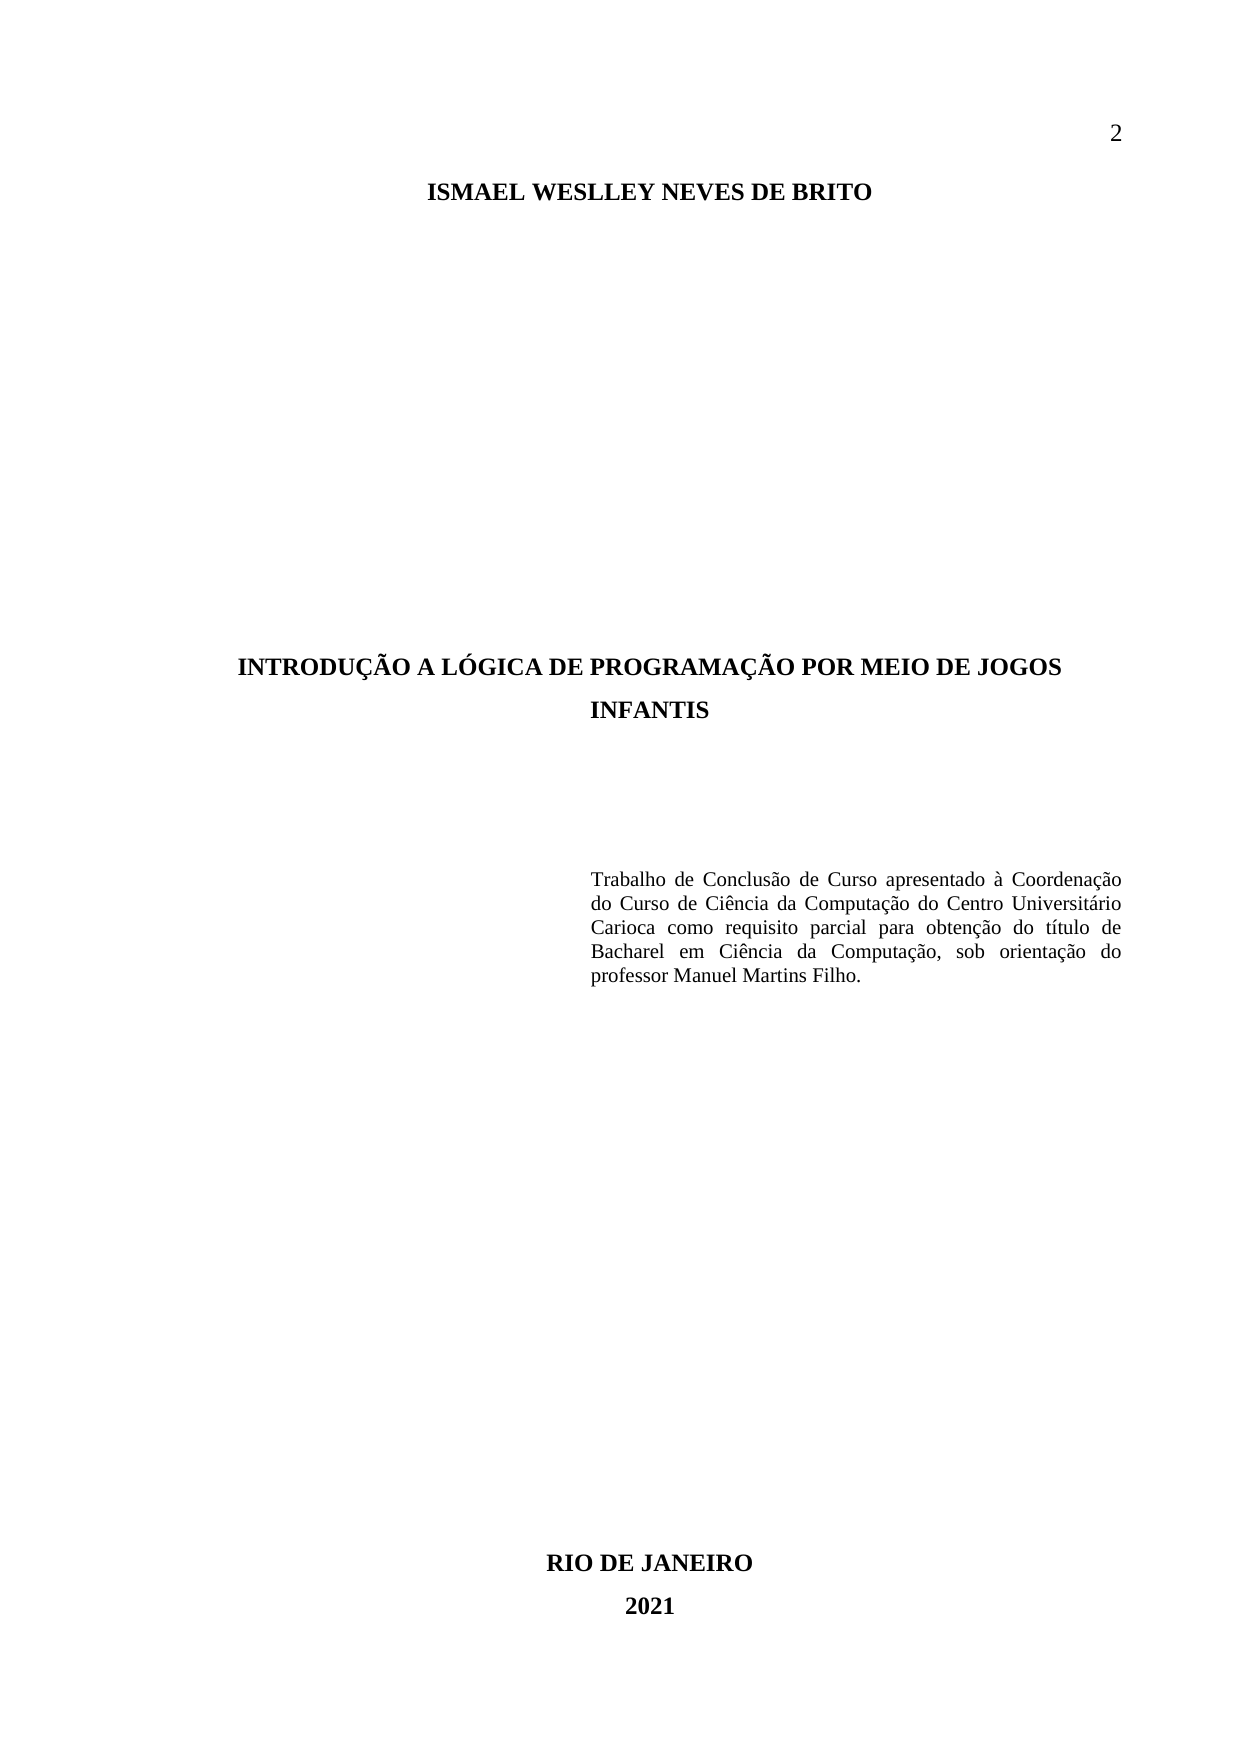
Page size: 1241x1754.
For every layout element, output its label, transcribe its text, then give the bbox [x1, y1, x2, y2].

text RIO DE JANEIRO [177, 1548, 1122, 1577]
text Trabalho de Conclusão de Curso apresentado à Coordenação do Curso de Ciência da Computação do Centro Universitário Carioca como requisito parcial para obtenção do título de Bacharel em Ciência da Computação, sob orientação do professor Manuel Martins Filho. [591, 867, 1122, 987]
text 2021 [177, 1591, 1122, 1620]
text ISMAEL WESLLEY NEVES DE BRITO [177, 177, 1122, 206]
text INTRODUÇÃO A LÓGICA DE PROGRAMAÇÃO POR MEIO DE JOGOS INFANTIS [177, 652, 1122, 723]
